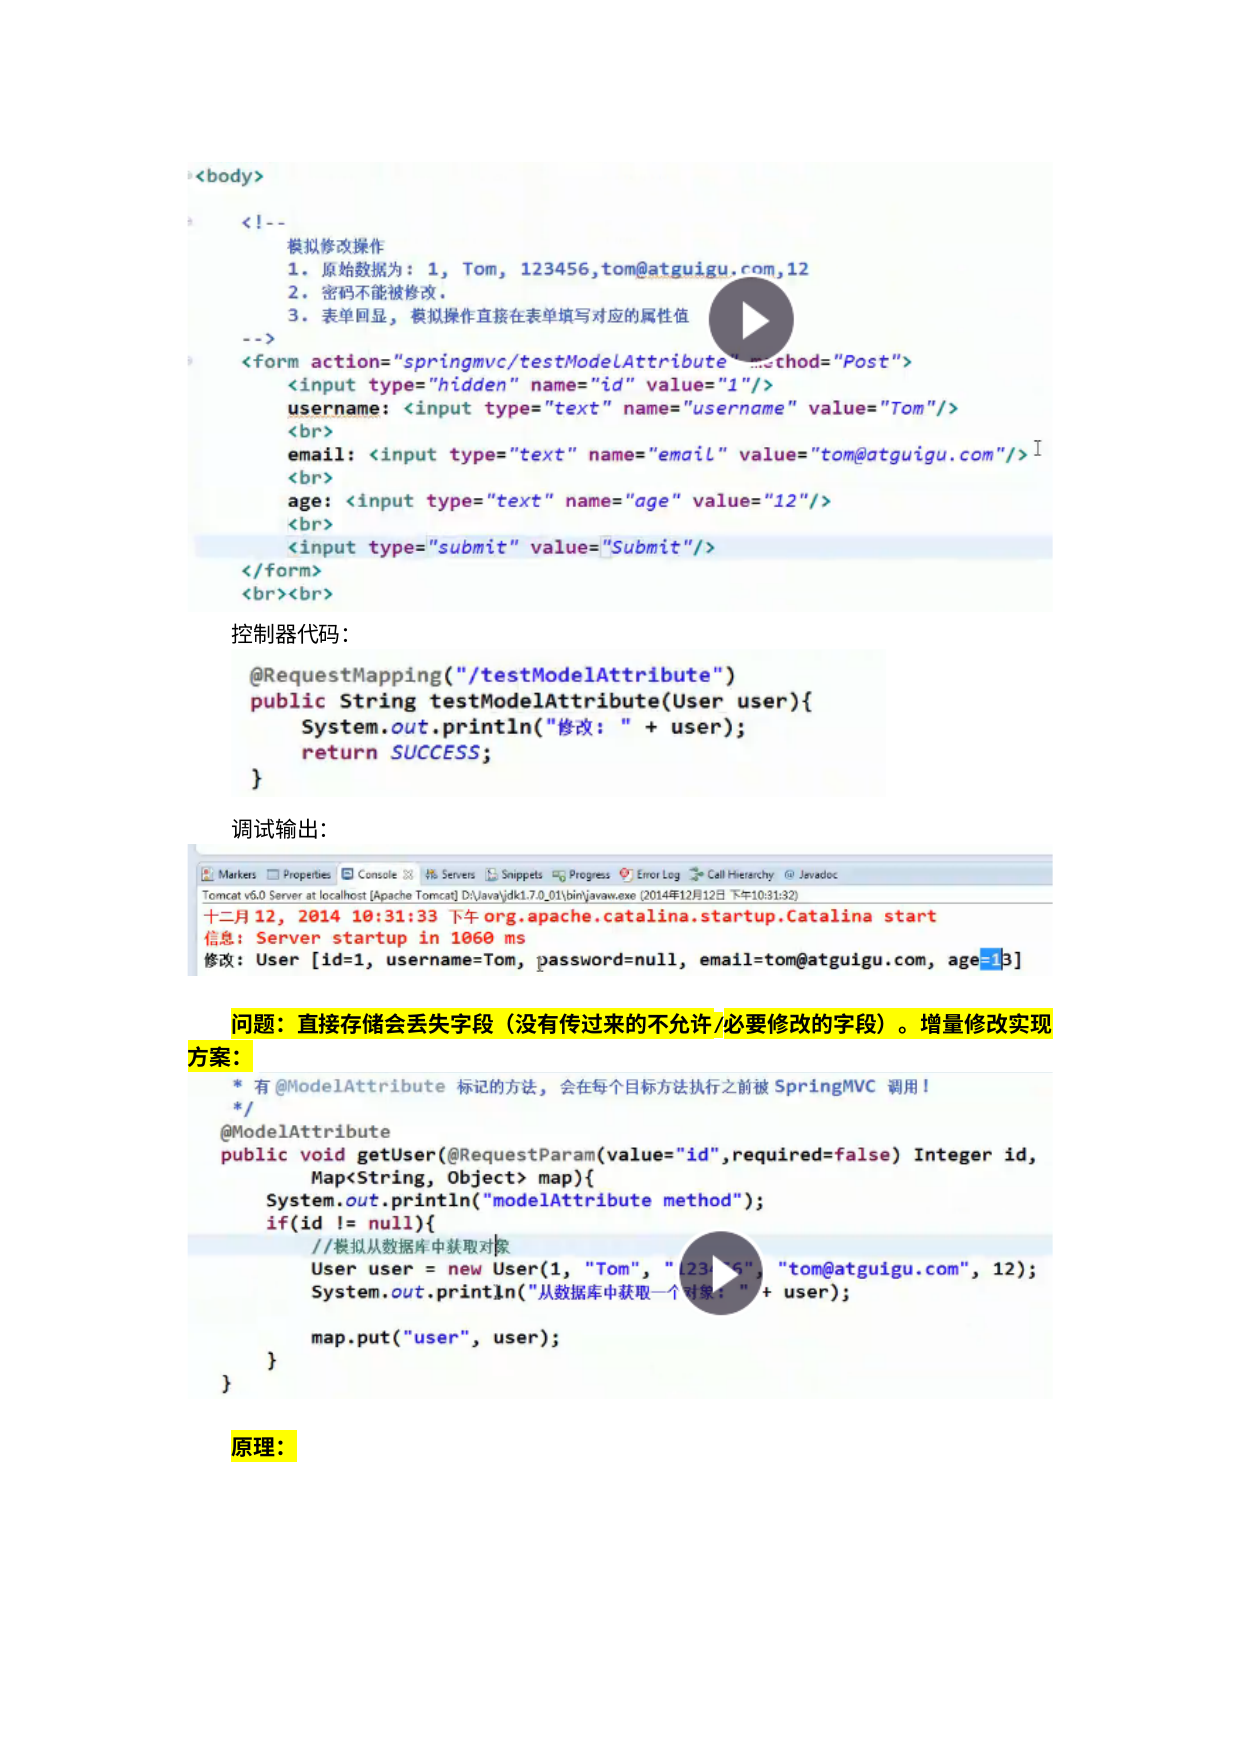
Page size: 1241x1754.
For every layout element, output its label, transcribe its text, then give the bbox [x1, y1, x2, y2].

picture [187, 844, 1053, 976]
text 问题：直接存储会丢失字段（没有传过来的不允许/必要修改的字段）。增量修改实现方案： [187, 1007, 1053, 1072]
text 控制器代码： [187, 617, 1053, 649]
text 原理： [187, 1429, 1053, 1462]
picture [231, 649, 887, 797]
picture [187, 162, 1053, 612]
picture [187, 1072, 1053, 1399]
text 调试输出： [187, 812, 1053, 844]
